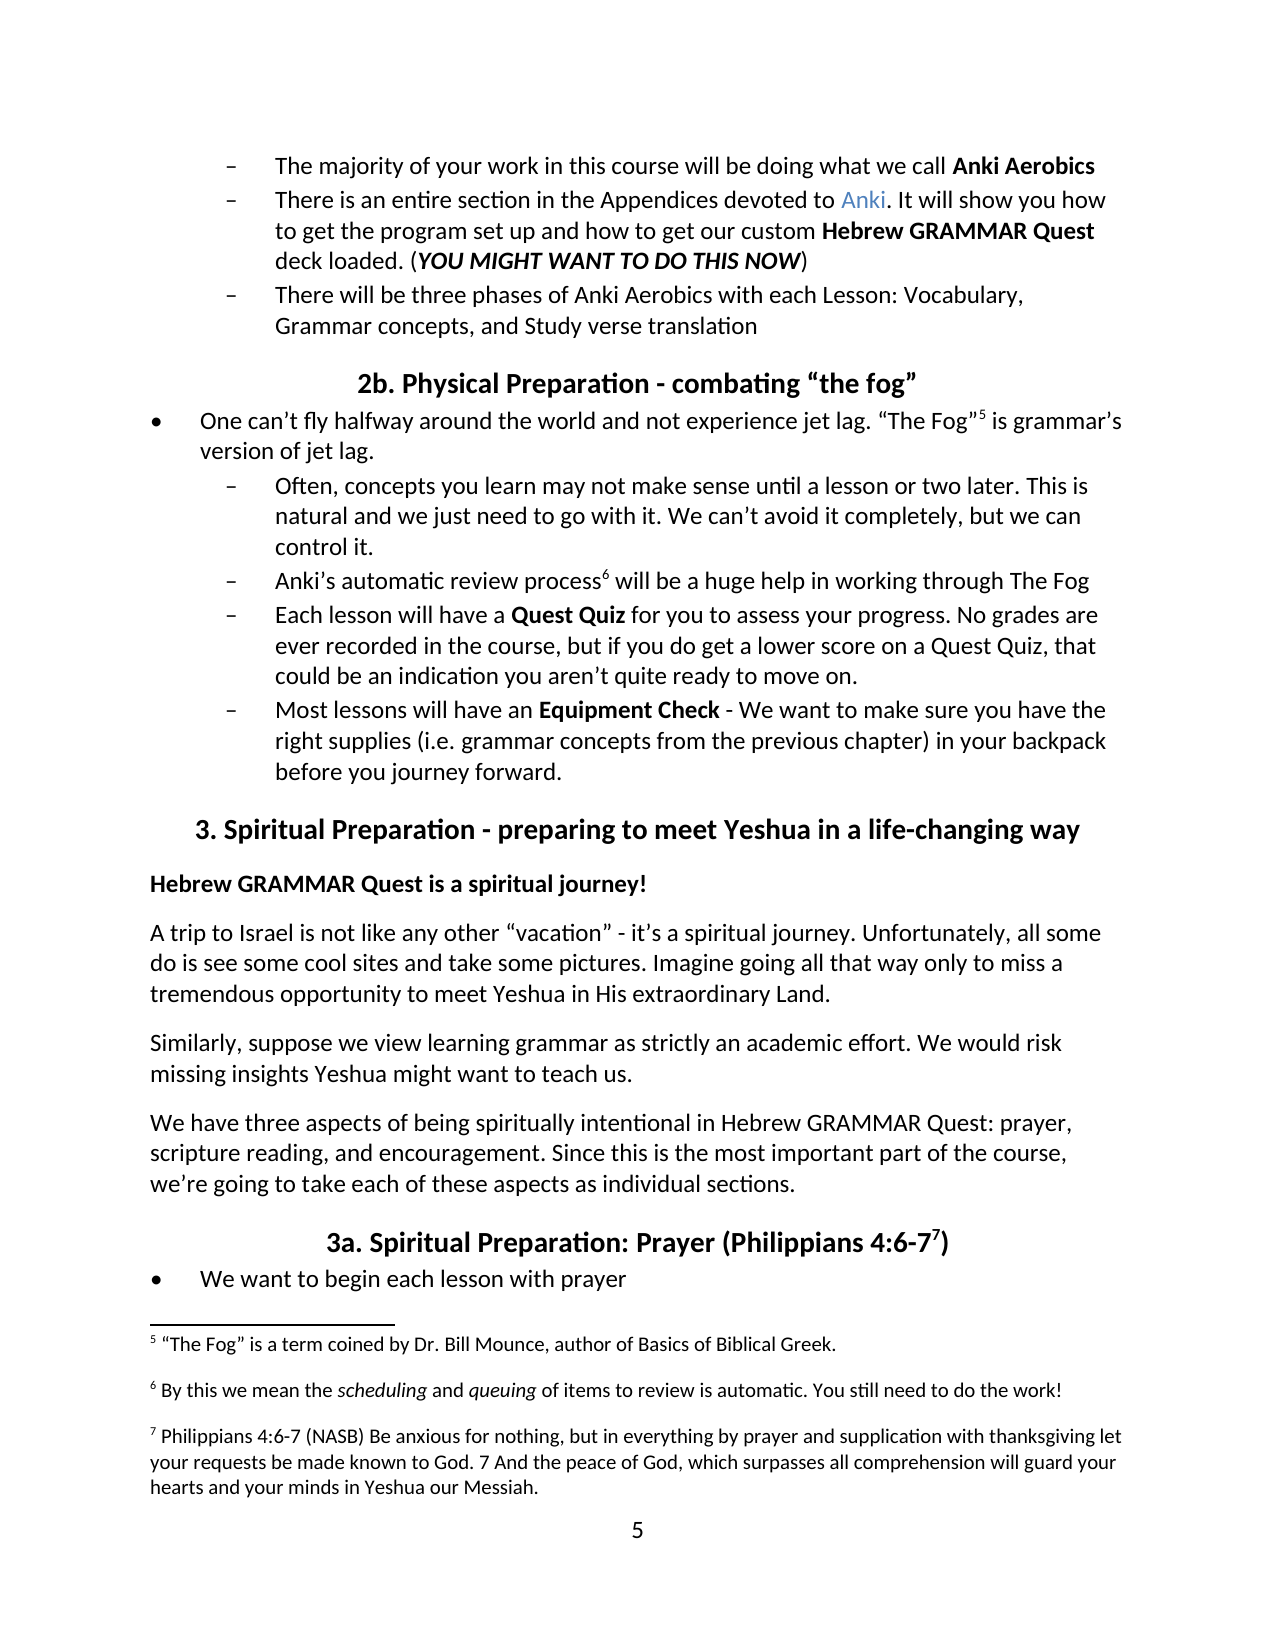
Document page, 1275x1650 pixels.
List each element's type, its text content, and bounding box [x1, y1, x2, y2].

list Each lesson will have a Quest Quiz for you to assess your progress. No grades are ever recorded in the course, but if you do get a lower score on a Quest Quiz, that could be an indication you aren’t quite ready to move on. [225, 599, 1125, 691]
list Most lessons will have an Equipment Check - We want to make sure you have the right supplies (i.e. grammar concepts from the previous chapter) in your backpack before you journey forward. [225, 695, 1125, 786]
subtitle 2b. Physical Preparation - combating “the fog” [150, 366, 1125, 401]
text We have three aspects of being spiritually intentional in Hebrew GRAMMAR Quest: prayer, scripture reading, and encouragement. Since this is the most important part of the course, we’re going to take each of these aspects as individual sections. [150, 1107, 1125, 1199]
list We want to begin each lesson with prayer [150, 1263, 1125, 1293]
text A trip to Israel is not like any other “vacation” - it’s a spiritual journey. Unfortunately, all some do is see some cool sites and take some pictures. Imagine going all that way only to miss a tremendous opportunity to meet Yeshua in His extraordinary Land. [150, 917, 1125, 1008]
list Anki’s automatic review process will be a huge help in working through The Fog [225, 565, 1125, 596]
subtitle 3a. Spiritual Preparation: Prayer (Philippians 4:6-7) [150, 1224, 1125, 1259]
list There will be three phases of Anki Aerobics with each Lesson: Vocabulary, Grammar concepts, and Study verse translation [225, 279, 1125, 341]
text Similarly, suppose we view learning grammar as strictly an academic effort. We would risk missing insights Yeshua might want to teach us. [150, 1027, 1125, 1088]
list Often, concepts you learn may not make sense until a lesson or two later. This is natural and we just need to go with it. We can’t avoid it completely, but we can control it. [225, 470, 1125, 561]
subtitle 3. Spiritual Preparation - preparing to meet Yeshua in a life-changing way [150, 811, 1125, 847]
list There is an entire section in the Appendices devoted to Anki. It will show you how to get the program set up and how to get our custom Hebrew GRAMMAR Quest deck loaded. (YOU MIGHT WANT TO DO THIS NOW) [225, 184, 1125, 276]
list One can’t fly halfway around the world and not experience jet lag. “The Fog” is grammar’s version of jet lag. [150, 405, 1125, 466]
subtitle Hebrew GRAMMAR Quest is a spiritual journey! [150, 868, 1125, 898]
list The majority of your work in this course will be doing what we call Anki Aerobics [225, 150, 1125, 181]
